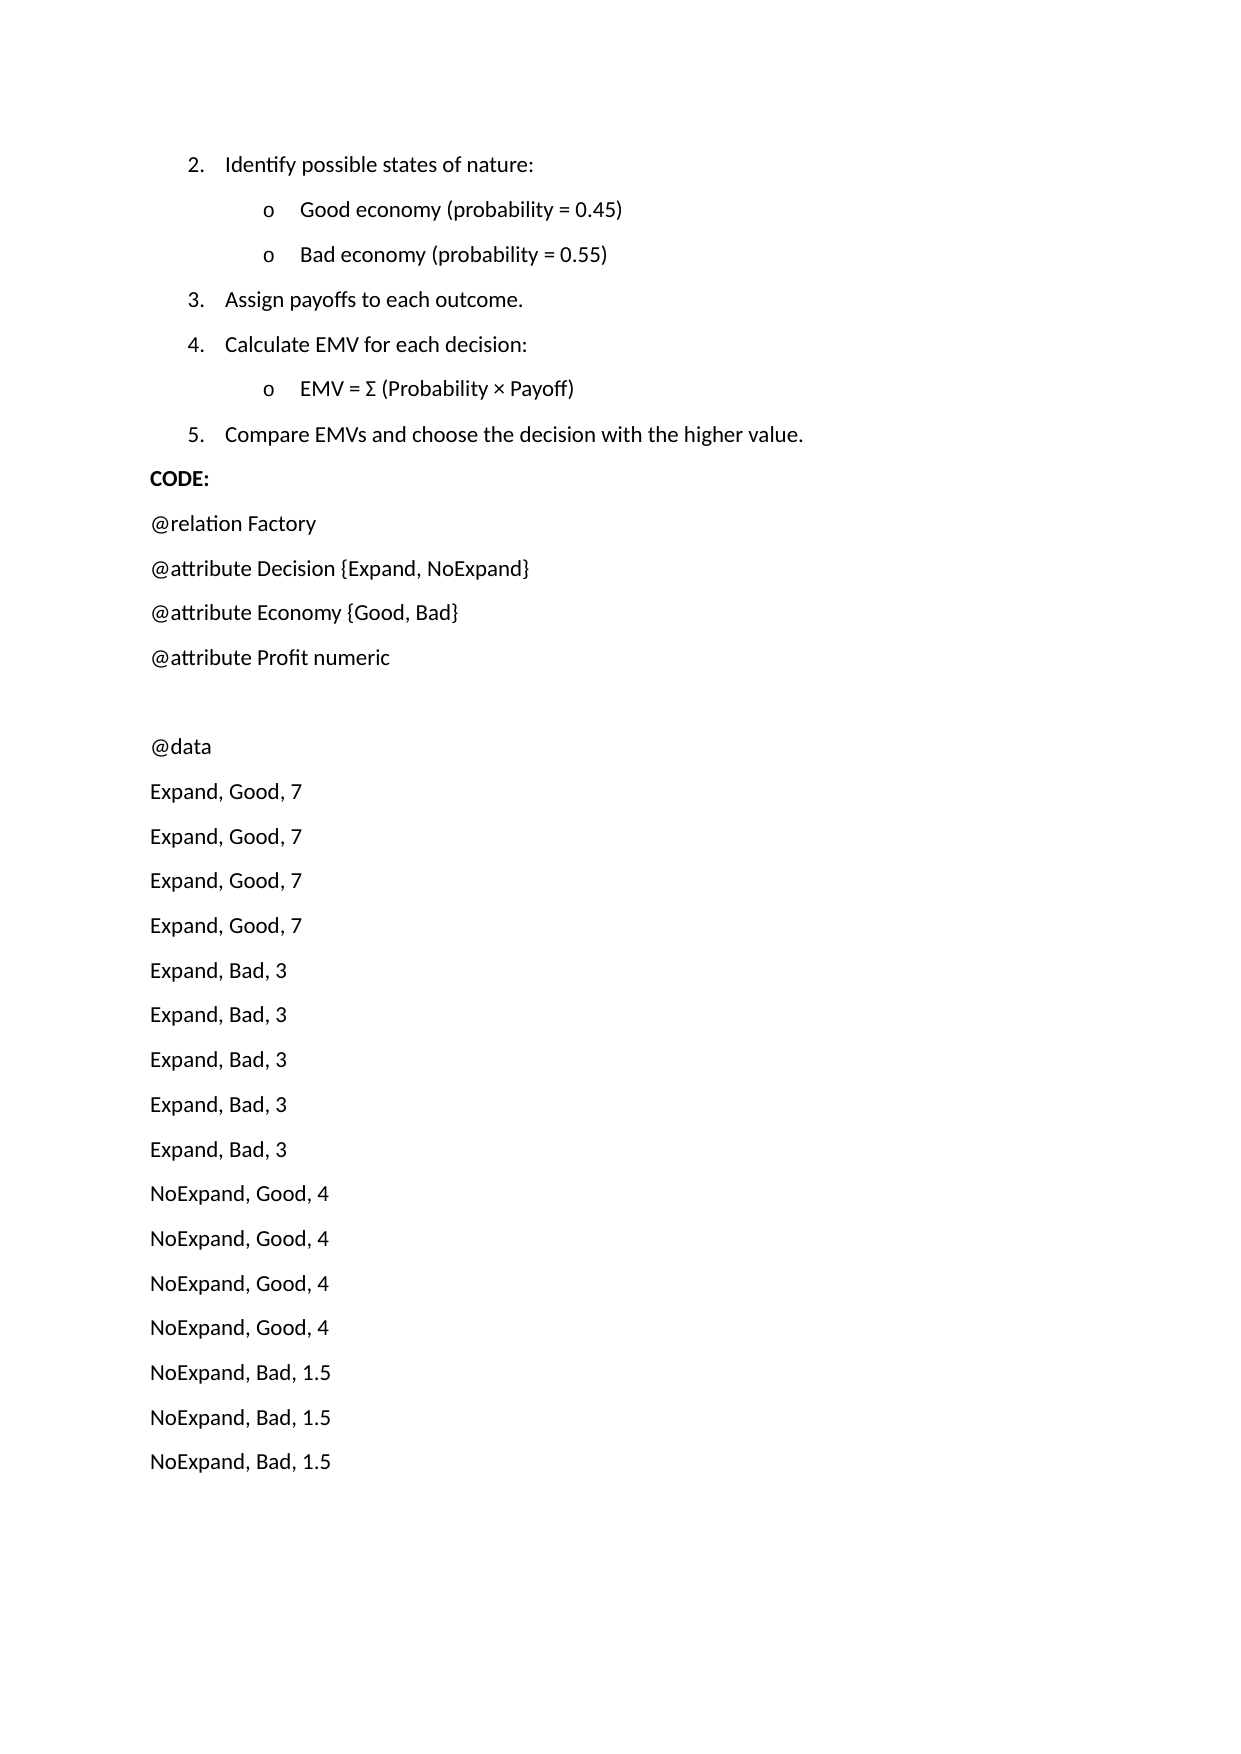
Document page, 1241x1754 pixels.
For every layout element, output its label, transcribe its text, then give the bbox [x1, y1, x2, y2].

text Expand, Good, 7 [150, 911, 1090, 939]
list Bad economy (probability = 0.55) [262, 240, 1090, 268]
text Expand, Bad, 3 [150, 1135, 1090, 1163]
text NoExpand, Bad, 1.5 [150, 1447, 1090, 1476]
text Expand, Bad, 3 [150, 1090, 1090, 1118]
text NoExpand, Bad, 1.5 [150, 1358, 1090, 1386]
text @attribute Economy {Good, Bad} [150, 598, 1090, 626]
text Expand, Bad, 3 [150, 1001, 1090, 1029]
text @relation Factory [150, 509, 1090, 537]
text @data [150, 732, 1090, 761]
list Calculate EMV for each decision: [187, 330, 1090, 358]
text Expand, Bad, 3 [150, 956, 1090, 984]
text Expand, Good, 7 [150, 867, 1090, 894]
text NoExpand, Good, 4 [150, 1313, 1090, 1341]
text Expand, Good, 7 [150, 822, 1090, 850]
list Assign payoffs to each outcome. [187, 285, 1090, 313]
text Expand, Bad, 3 [150, 1045, 1090, 1073]
list Compare EMVs and choose the decision with the higher value. [187, 420, 1090, 448]
text CODE: [150, 464, 1090, 492]
text NoExpand, Bad, 1.5 [150, 1403, 1090, 1431]
text NoExpand, Good, 4 [150, 1179, 1090, 1207]
text NoExpand, Good, 4 [150, 1224, 1090, 1252]
text @attribute Profit numeric [150, 643, 1090, 671]
text NoExpand, Good, 4 [150, 1269, 1090, 1297]
list Good economy (probability = 0.45) [262, 195, 1090, 223]
list EMV = Σ (Probability × Payoff) [262, 374, 1090, 403]
text Expand, Good, 7 [150, 777, 1090, 805]
list Identify possible states of nature: [187, 150, 1090, 178]
text @attribute Decision {Expand, NoExpand} [150, 554, 1090, 582]
